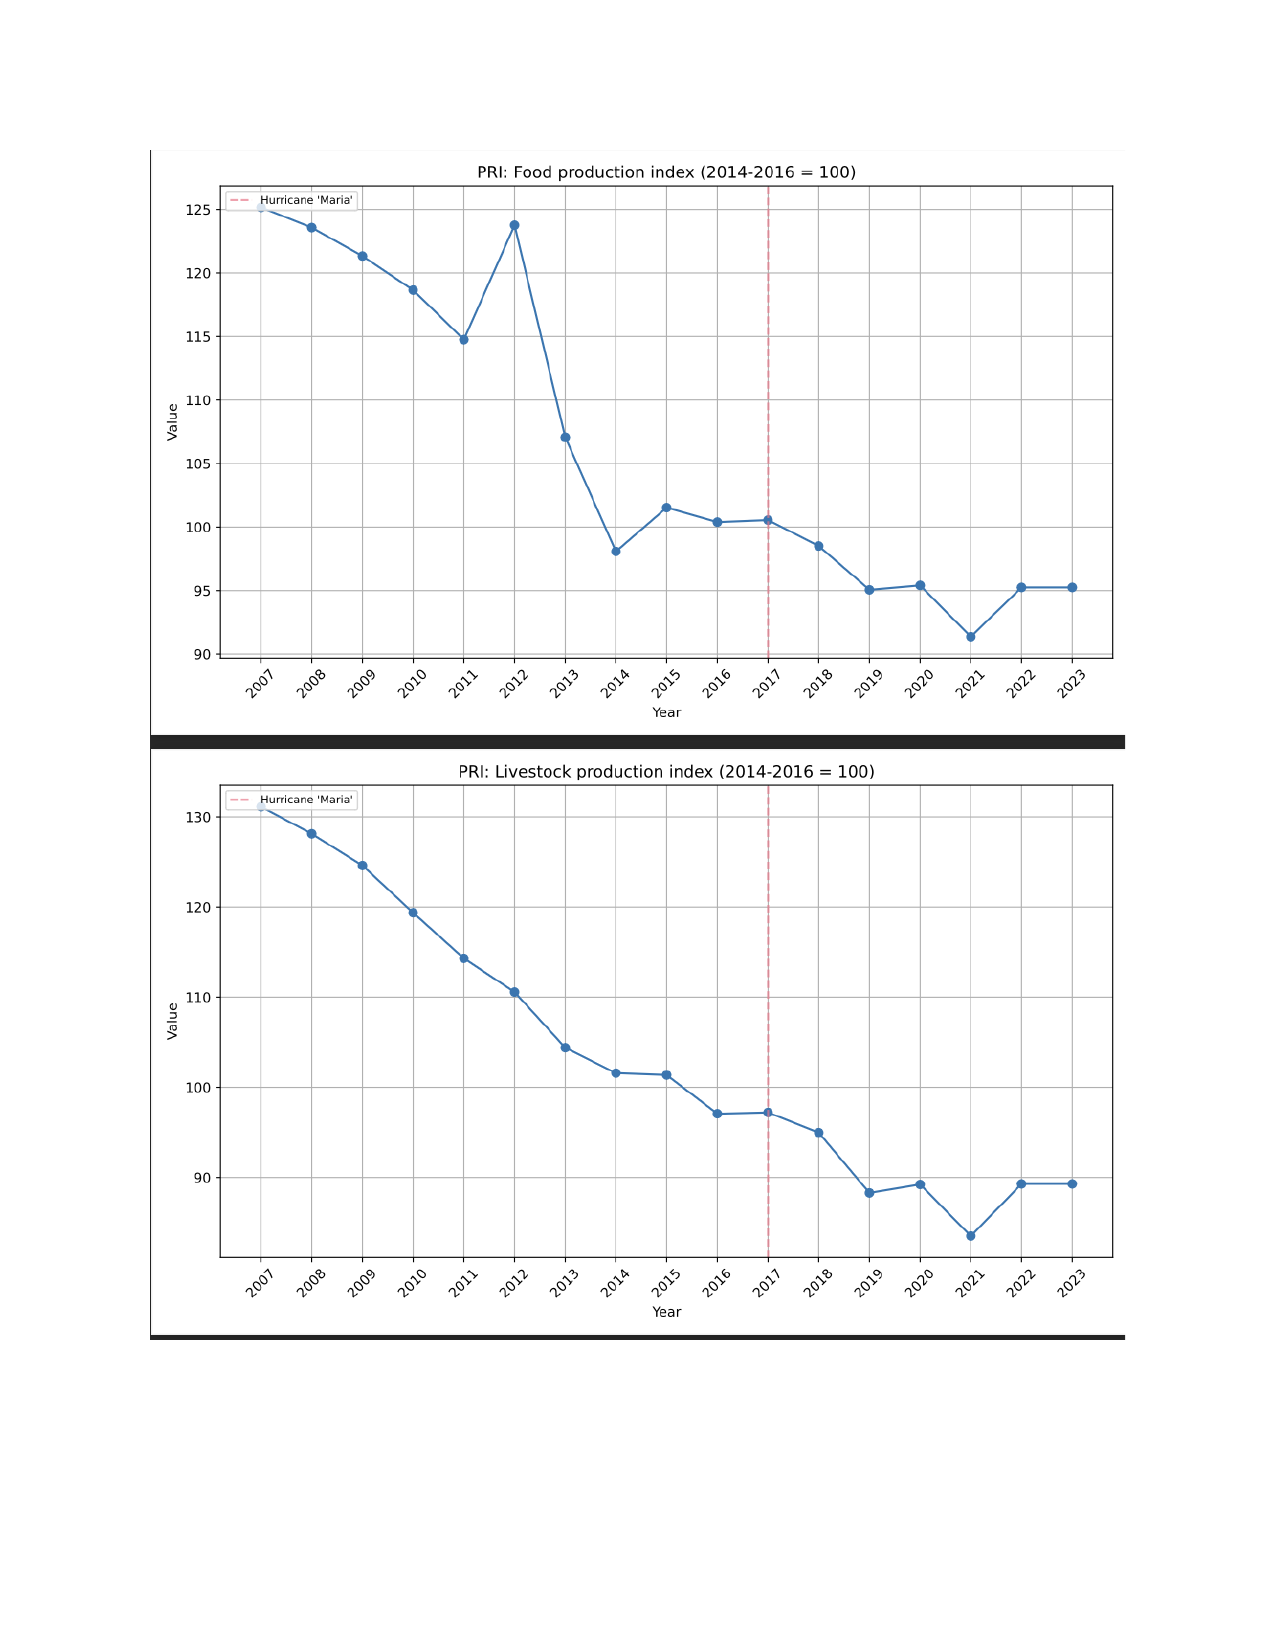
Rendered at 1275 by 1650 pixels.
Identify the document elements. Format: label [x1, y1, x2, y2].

picture [150, 150, 1125, 1340]
